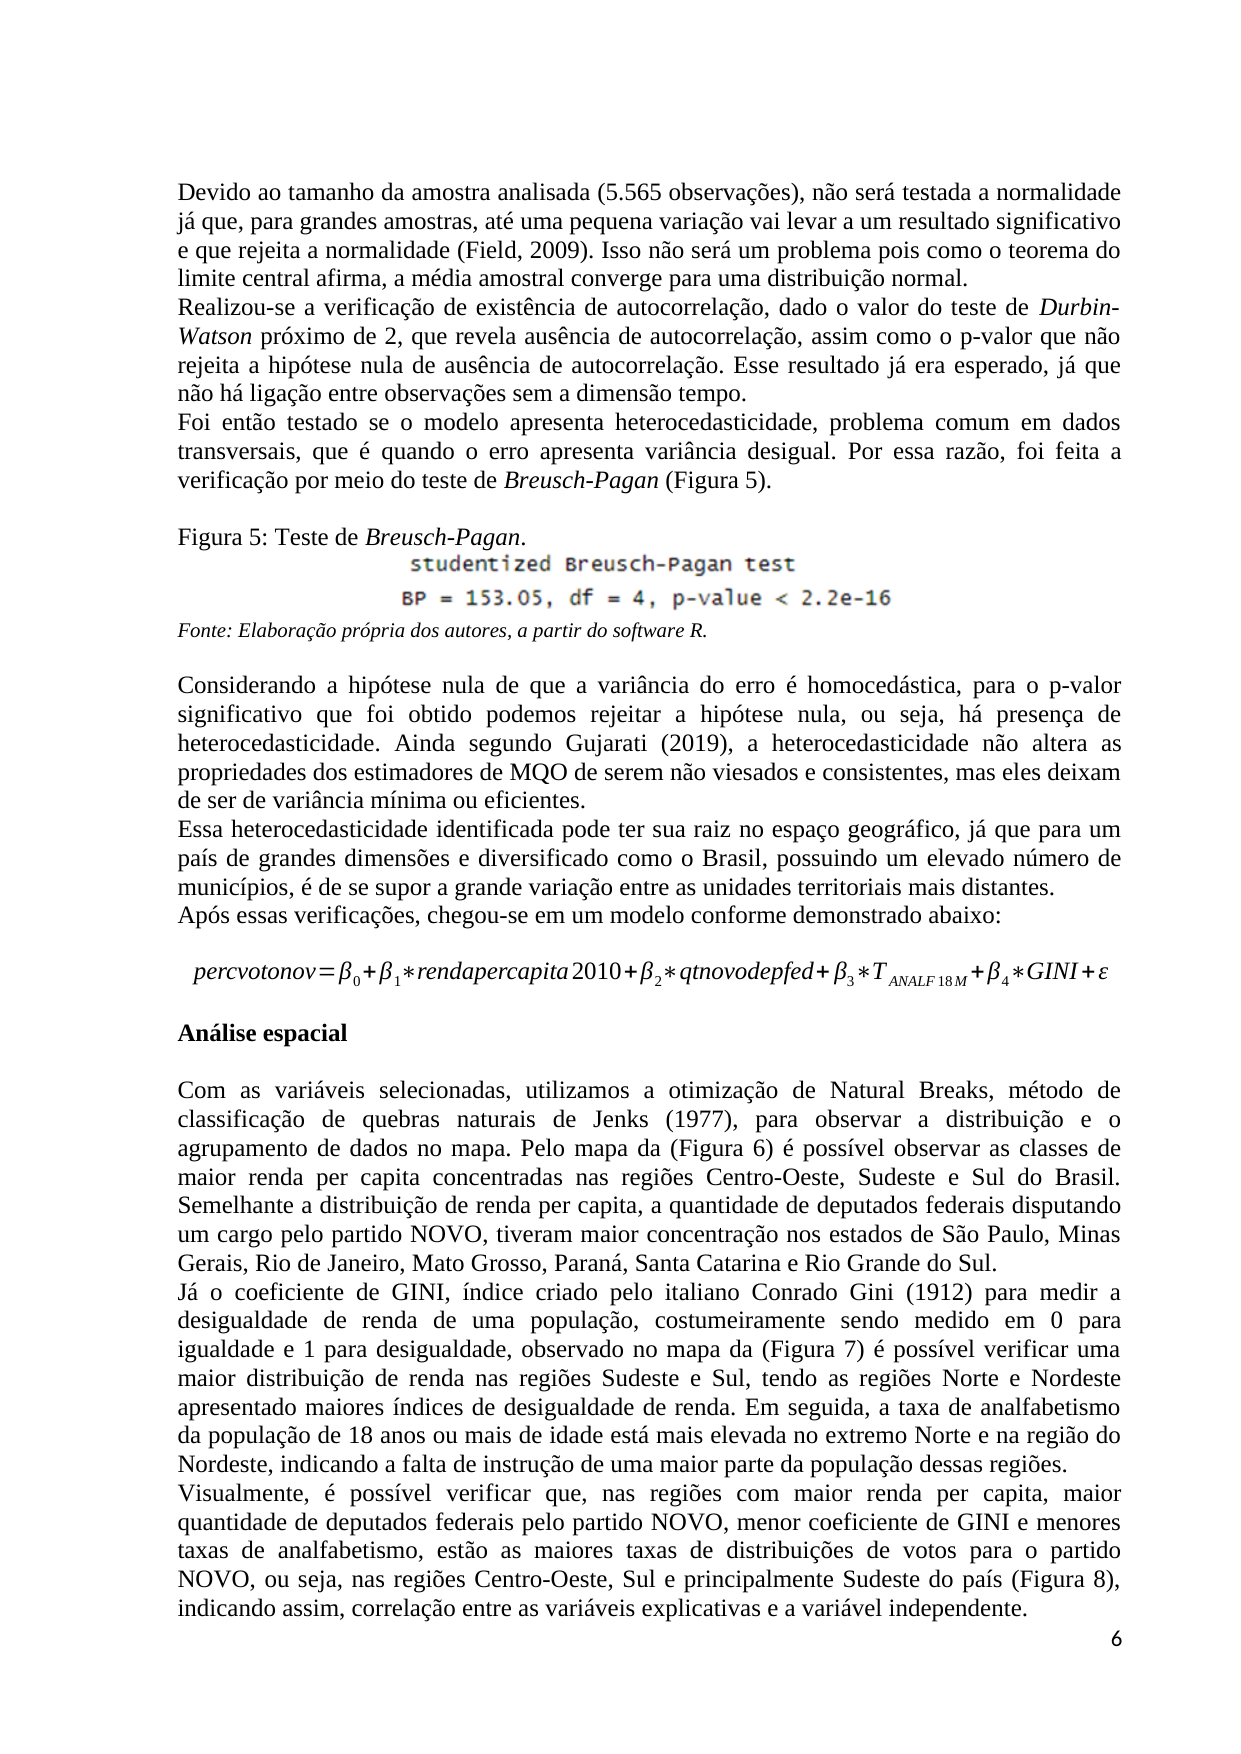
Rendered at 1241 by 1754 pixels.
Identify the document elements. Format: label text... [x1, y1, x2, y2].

picture [392, 551, 907, 618]
text Com as variáveis selecionadas, utilizamos a otimização de Natural Breaks, método de classificação de quebras naturais de Jenks (1977), para observar a distribuição e o agrupamento de dados no mapa. Pelo mapa da (Figura 6) é possível observar as classes de maior renda per capita concentradas nas regiões Centro-Oeste, Sudeste e Sul do Brasil. Semelhante a distribuição de renda per capita, a quantidade de deputados federais disputando um cargo pelo partido NOVO, tiveram maior concentração nos estados de São Paulo, Minas Gerais, Rio de Janeiro, Mato Grosso, Paraná, Santa Catarina e Rio Grande do Sul. [177, 1076, 1122, 1277]
text Foi então testado se o modelo apresenta heterocedasticidade, problema comum em dados transversais, que é quando o erro apresenta variância desigual. Por essa razão, foi feita a verificação por meio do teste de Breusch-Pagan (Figura 5). [177, 407, 1122, 493]
text Essa heterocedasticidade identificada pode ter sua raiz no espaço geográfico, já que para um país de grandes dimensões e diversificado como o Brasil, possuindo um elevado número de municípios, é de se supor a grande variação entre as unidades territoriais mais distantes. [177, 814, 1122, 900]
text Visualmente, é possível verificar que, nas regiões com maior renda per capita, maior quantidade de deputados federais pelo partido NOVO, menor coeficiente de GINI e menores taxas de analfabetismo, estão as maiores taxas de distribuições de votos para o partido NOVO, ou seja, nas regiões Centro-Oeste, Sul e principalmente Sudeste do país (Figura 8), indicando assim, correlação entre as variáveis explicativas e a variável independente. [177, 1478, 1122, 1622]
text Considerando a hipótese nula de que a variância do erro é homocedástica, para o p-valor significativo que foi obtido podemos rejeitar a hipótese nula, ou seja, há presença de heterocedasticidade. Ainda segundo Gujarati (2019), a heterocedasticidade não altera as propriedades dos estimadores de MQO de serem não viesados e consistentes, mas eles deixam de ser de variância mínima ou eficientes. [177, 670, 1122, 814]
text Devido ao tamanho da amostra analisada (5.565 observações), não será testada a normalidade já que, para grandes amostras, até uma pequena variação vai levar a um resultado significativo e que rejeita a normalidade (Field, 2009). Isso não será um problema pois como o teorema do limite central afirma, a média amostral converge para uma distribuição normal. [177, 177, 1122, 292]
text Realizou-se a verificação de existência de autocorrelação, dado o valor do teste de Durbin-Watson próximo de 2, que revela ausência de autocorrelação, assim como o p-valor que não rejeita a hipótese nula de ausência de autocorrelação. Esse resultado já era esperado, já que não há ligação entre observações sem a dimensão tempo. [177, 292, 1122, 407]
text Análise espacial [177, 1018, 1122, 1047]
text Após essas verificações, chegou-se em um modelo conforme demonstrado abaixo: [177, 900, 1122, 929]
text Já o coeficiente de GINI, índice criado pelo italiano Conrado Gini (1912) para medir a desigualdade de renda de uma população, costumeiramente sendo medido em 0 para igualdade e 1 para desigualdade, observado no mapa da (Figura 7) é possível verificar uma maior distribuição de renda nas regiões Sudeste e Sul, tendo as regiões Norte e Nordeste apresentado maiores índices de desigualdade de renda. Em seguida, a taxa de analfabetismo da população de 18 anos ou mais de idade está mais elevada no extremo Norte e na região do Nordeste, indicando a falta de instrução de uma maior parte da população dessas regiões. [177, 1277, 1122, 1478]
text Fonte: Elaboração própria dos autores, a partir do software R. [177, 618, 1122, 642]
text Figura 5: Teste de Breusch-Pagan. [177, 522, 1122, 551]
